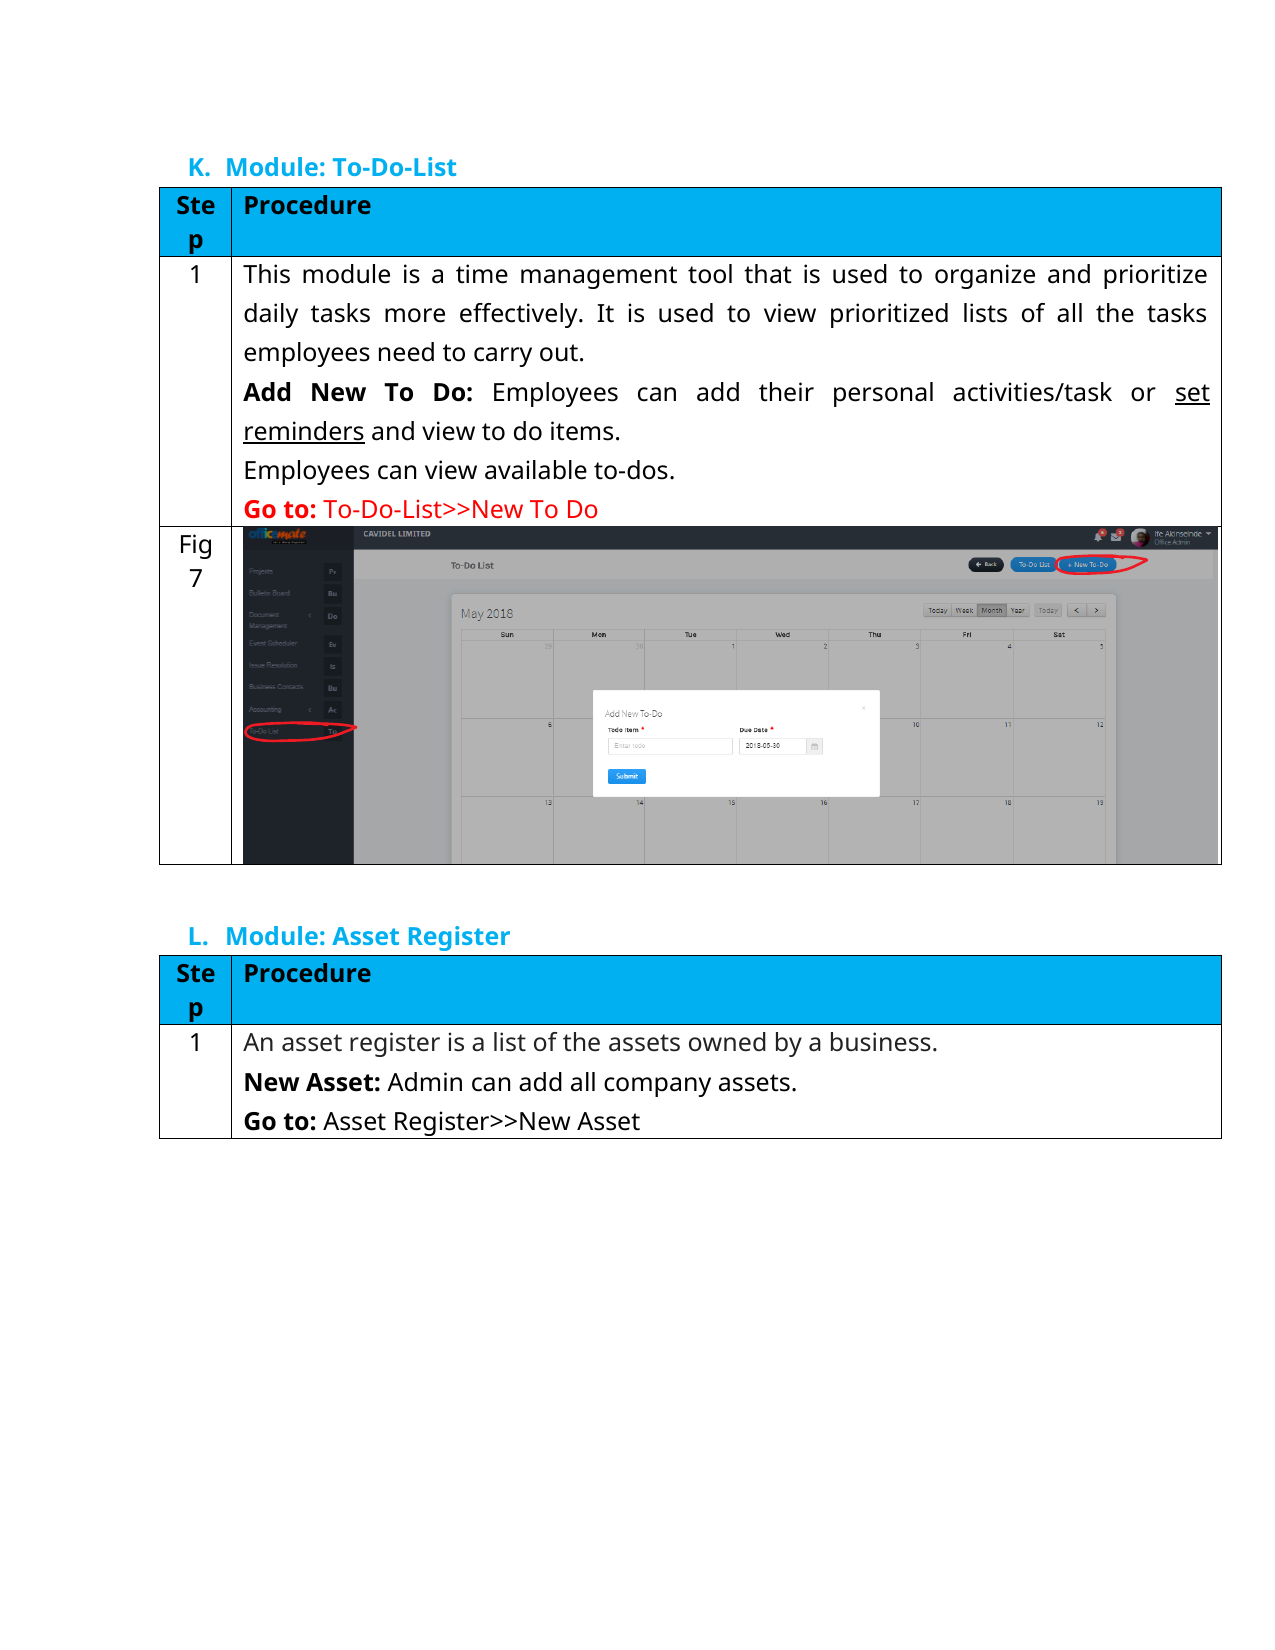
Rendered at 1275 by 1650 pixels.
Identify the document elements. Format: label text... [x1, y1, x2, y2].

table_cell 1 [160, 1025, 231, 1137]
table_cell Fig 7 [160, 527, 231, 864]
table_header Step [160, 956, 231, 1024]
table_header Procedure [232, 956, 1221, 1024]
table_cell An asset register is a list of the assets owned by a business. New Asset: Admin can add all company assets. Go to: Asset Register>>New Asset [232, 1025, 1221, 1137]
picture [243, 526, 1218, 864]
subtitle Module: Asset Register [187, 918, 1125, 952]
subtitle Module: To-Do-List [187, 150, 1125, 184]
table_cell 1 [160, 257, 231, 526]
table_header Procedure [232, 188, 1221, 256]
table_cell [232, 527, 243, 864]
table_header Step [160, 188, 231, 256]
table_cell This module is a time management tool that is used to organize and prioritize daily tasks more effectively. It is used to view prioritized lists of all the tasks employees need to carry out. Add New To Do: Employees can add their personal activities/task or set reminders and view to do items. Employees can view available to-dos. Go to: To-Do-List>>New To Do [232, 257, 1221, 526]
